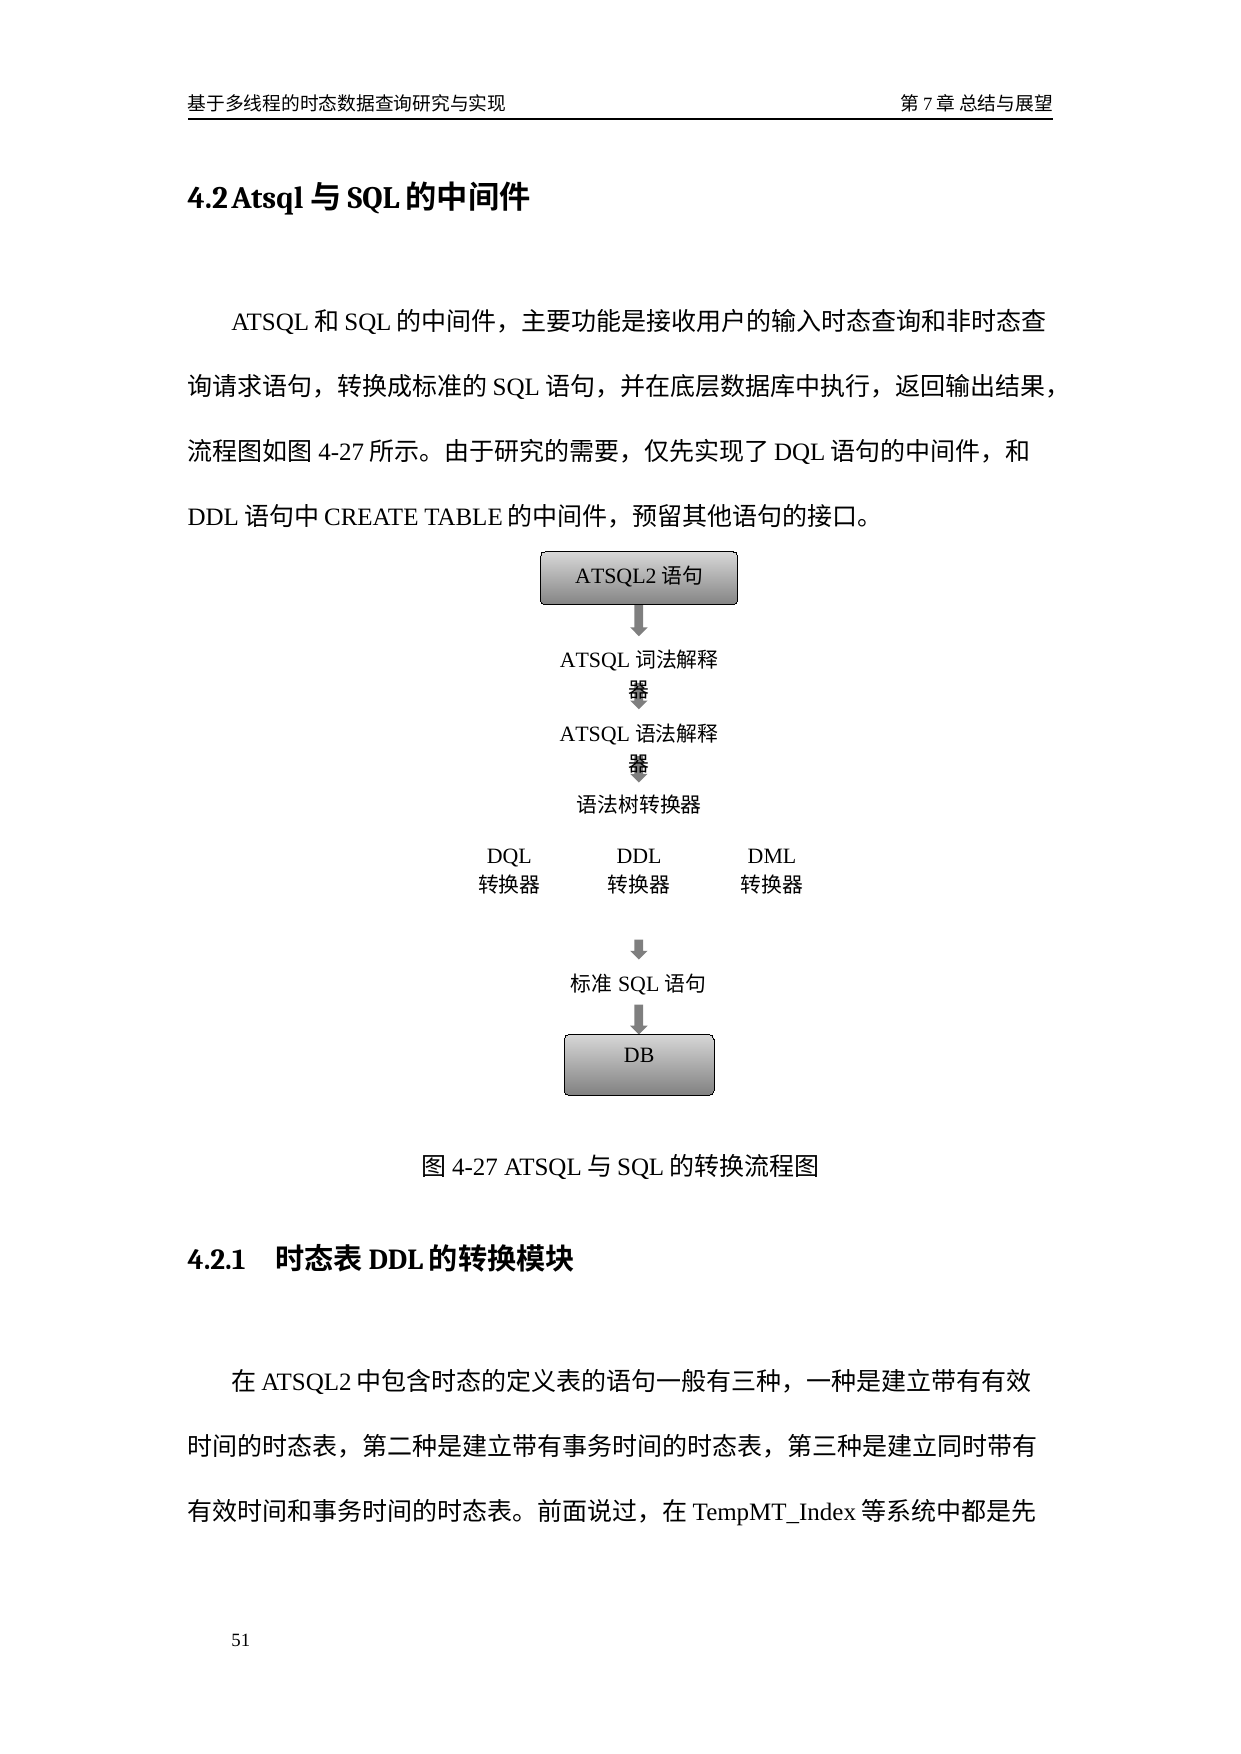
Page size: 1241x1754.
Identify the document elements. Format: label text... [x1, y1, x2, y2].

subtitle 时态表DDL的转换模块 [187, 1224, 1053, 1289]
subtitle Atsql与SQL的中间件 [187, 162, 1053, 227]
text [187, 1347, 1053, 1542]
